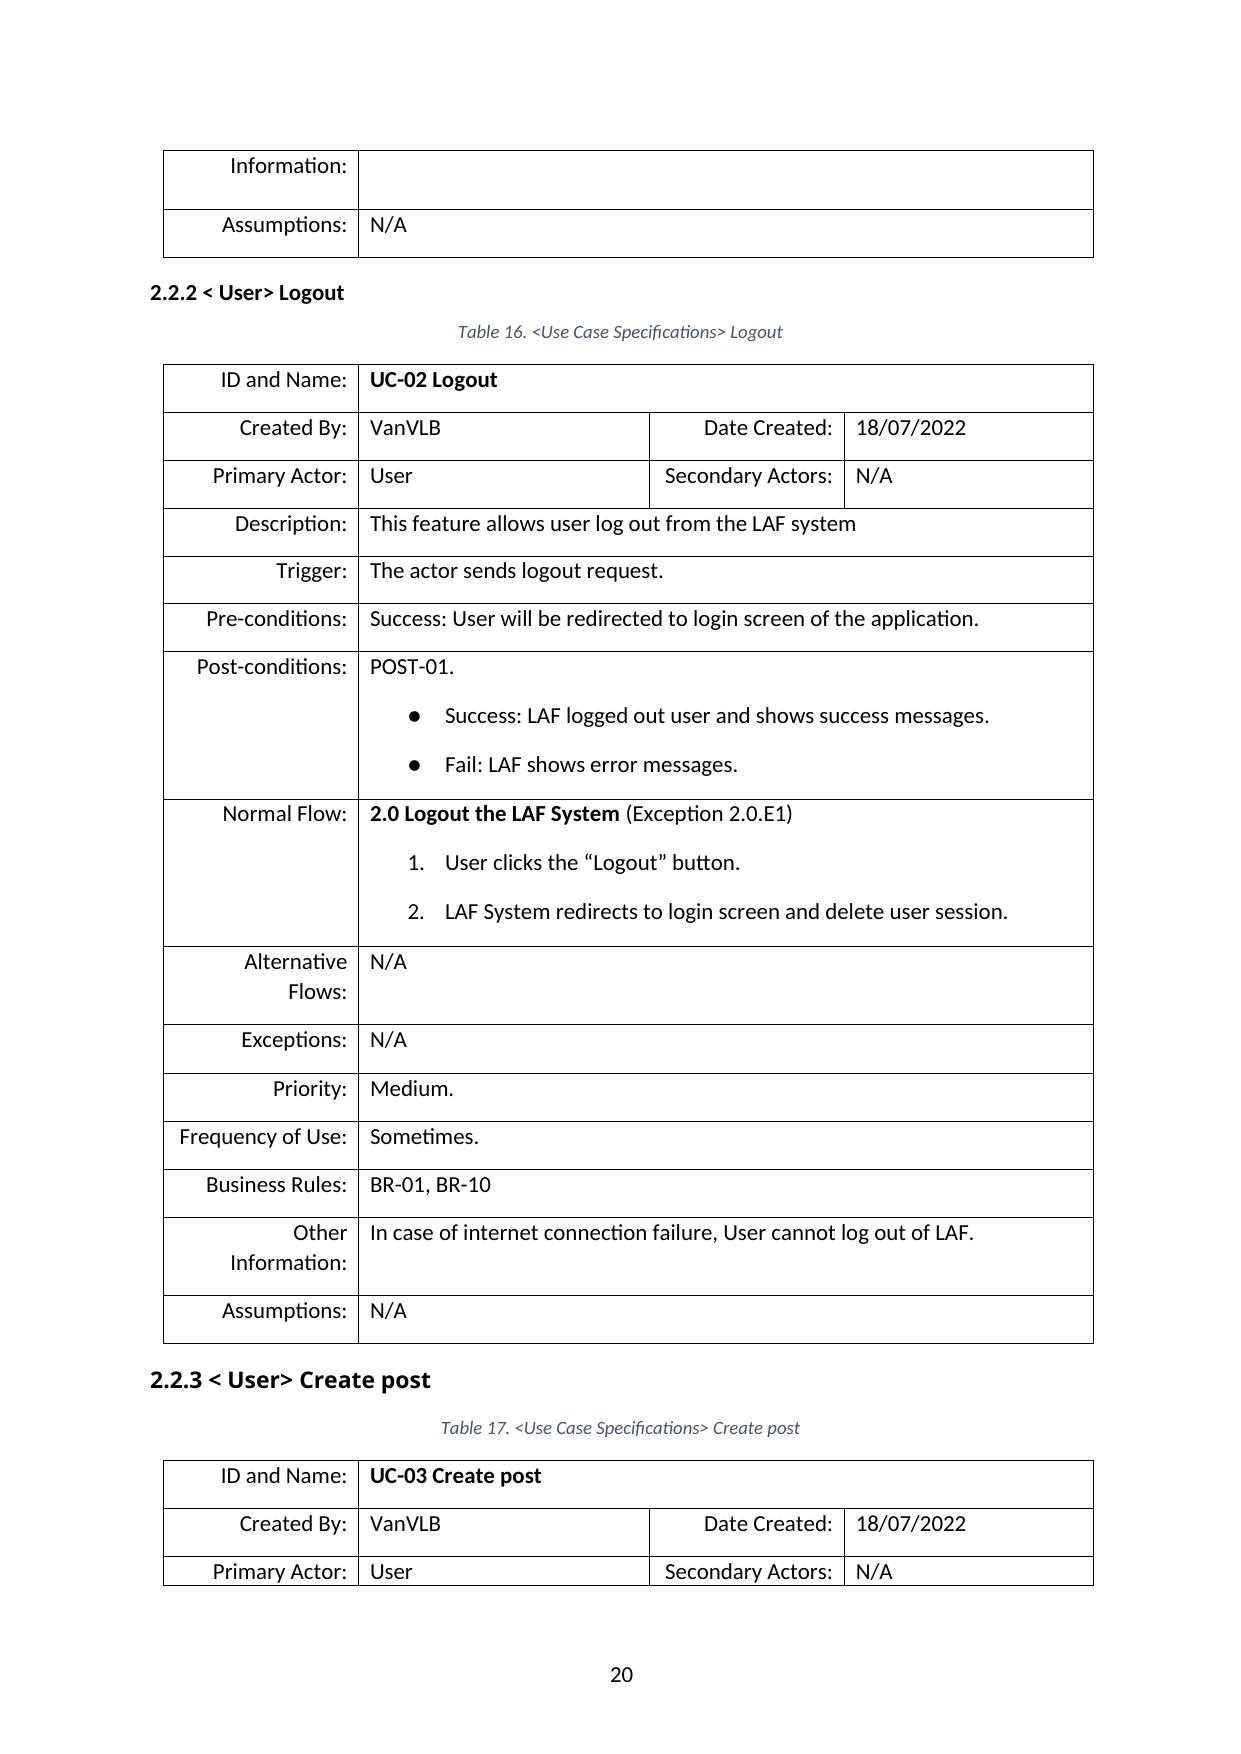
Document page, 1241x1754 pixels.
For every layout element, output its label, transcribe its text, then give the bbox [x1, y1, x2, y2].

table_cell User [359, 461, 649, 508]
table_cell Description: [164, 509, 358, 556]
table_cell Business Rules: [164, 1170, 358, 1217]
table_cell Sometimes. [359, 1122, 1093, 1169]
table_cell Frequency of Use: [164, 1122, 358, 1169]
table_cell 2.0 Logout the LAF System (Exception 2.0.E1) User clicks the “Logout” button. LAF System redirects to login screen and delete user session. [359, 800, 1093, 946]
table_cell Medium. [359, 1074, 1093, 1121]
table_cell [359, 151, 1093, 209]
table_cell Alternative Flows: [164, 947, 358, 1024]
table_cell Post-conditions: [164, 652, 358, 798]
subtitle 2.2.3 < User> Create post [150, 1364, 1093, 1396]
table_cell N/A [845, 461, 1093, 508]
table_header UC-02 Logout [359, 365, 1093, 412]
table_cell Normal Flow: [164, 800, 358, 946]
table_cell Exceptions: [164, 1025, 358, 1073]
table_cell Success: User will be redirected to login screen of the application. [359, 604, 1093, 651]
table_cell Created By: [164, 413, 358, 460]
table_cell Date Created: [650, 1509, 844, 1556]
table_cell 18/07/2022 [845, 413, 1093, 460]
table_cell N/A [845, 1557, 1093, 1585]
table_cell Primary Actor: [164, 1557, 358, 1585]
table_cell Assumptions: [164, 1296, 358, 1343]
table_cell POST-01. Success: LAF logged out user and shows success messages. Fail: LAF shows error messages. [359, 652, 1093, 798]
table_cell N/A [359, 210, 1093, 257]
table_cell Pre-conditions: [164, 604, 358, 651]
table_cell VanVLB [359, 1509, 649, 1556]
table_cell VanVLB [359, 413, 649, 460]
table_cell Date Created: [650, 413, 844, 460]
table_cell BR-01, BR-10 [359, 1170, 1093, 1217]
table_cell Primary Actor: [164, 461, 358, 508]
table_cell Priority: [164, 1074, 358, 1121]
text Table 16. <Use Case Specifications> Logout [150, 321, 1093, 343]
table_cell The actor sends logout request. [359, 557, 1093, 603]
table_cell N/A [359, 1025, 1093, 1073]
table_cell Created By: [164, 1509, 358, 1556]
table_cell N/A [359, 947, 1093, 1024]
table_header UC-03 Create post [359, 1461, 1093, 1508]
table_cell Assumptions: [164, 210, 358, 257]
table_cell Secondary Actors: [650, 1557, 844, 1585]
table_cell In case of internet connection failure, User cannot log out of LAF. [359, 1218, 1093, 1295]
table_cell Other Information: [164, 1218, 358, 1295]
table_cell Other Information: [164, 151, 358, 209]
table_cell Trigger: [164, 557, 358, 603]
table_cell 18/07/2022 [845, 1509, 1093, 1556]
table_header ID and Name: [164, 1461, 358, 1508]
table_cell Secondary Actors: [650, 461, 844, 508]
table_cell User [359, 1557, 649, 1585]
table_cell This feature allows user log out from the LAF system [359, 509, 1093, 556]
table_cell N/A [359, 1296, 1093, 1343]
text Table 17. <Use Case Specifications> Create post [150, 1417, 1093, 1439]
subtitle 2.2.2 < User> Logout [150, 278, 1093, 307]
table_header ID and Name: [164, 365, 358, 412]
